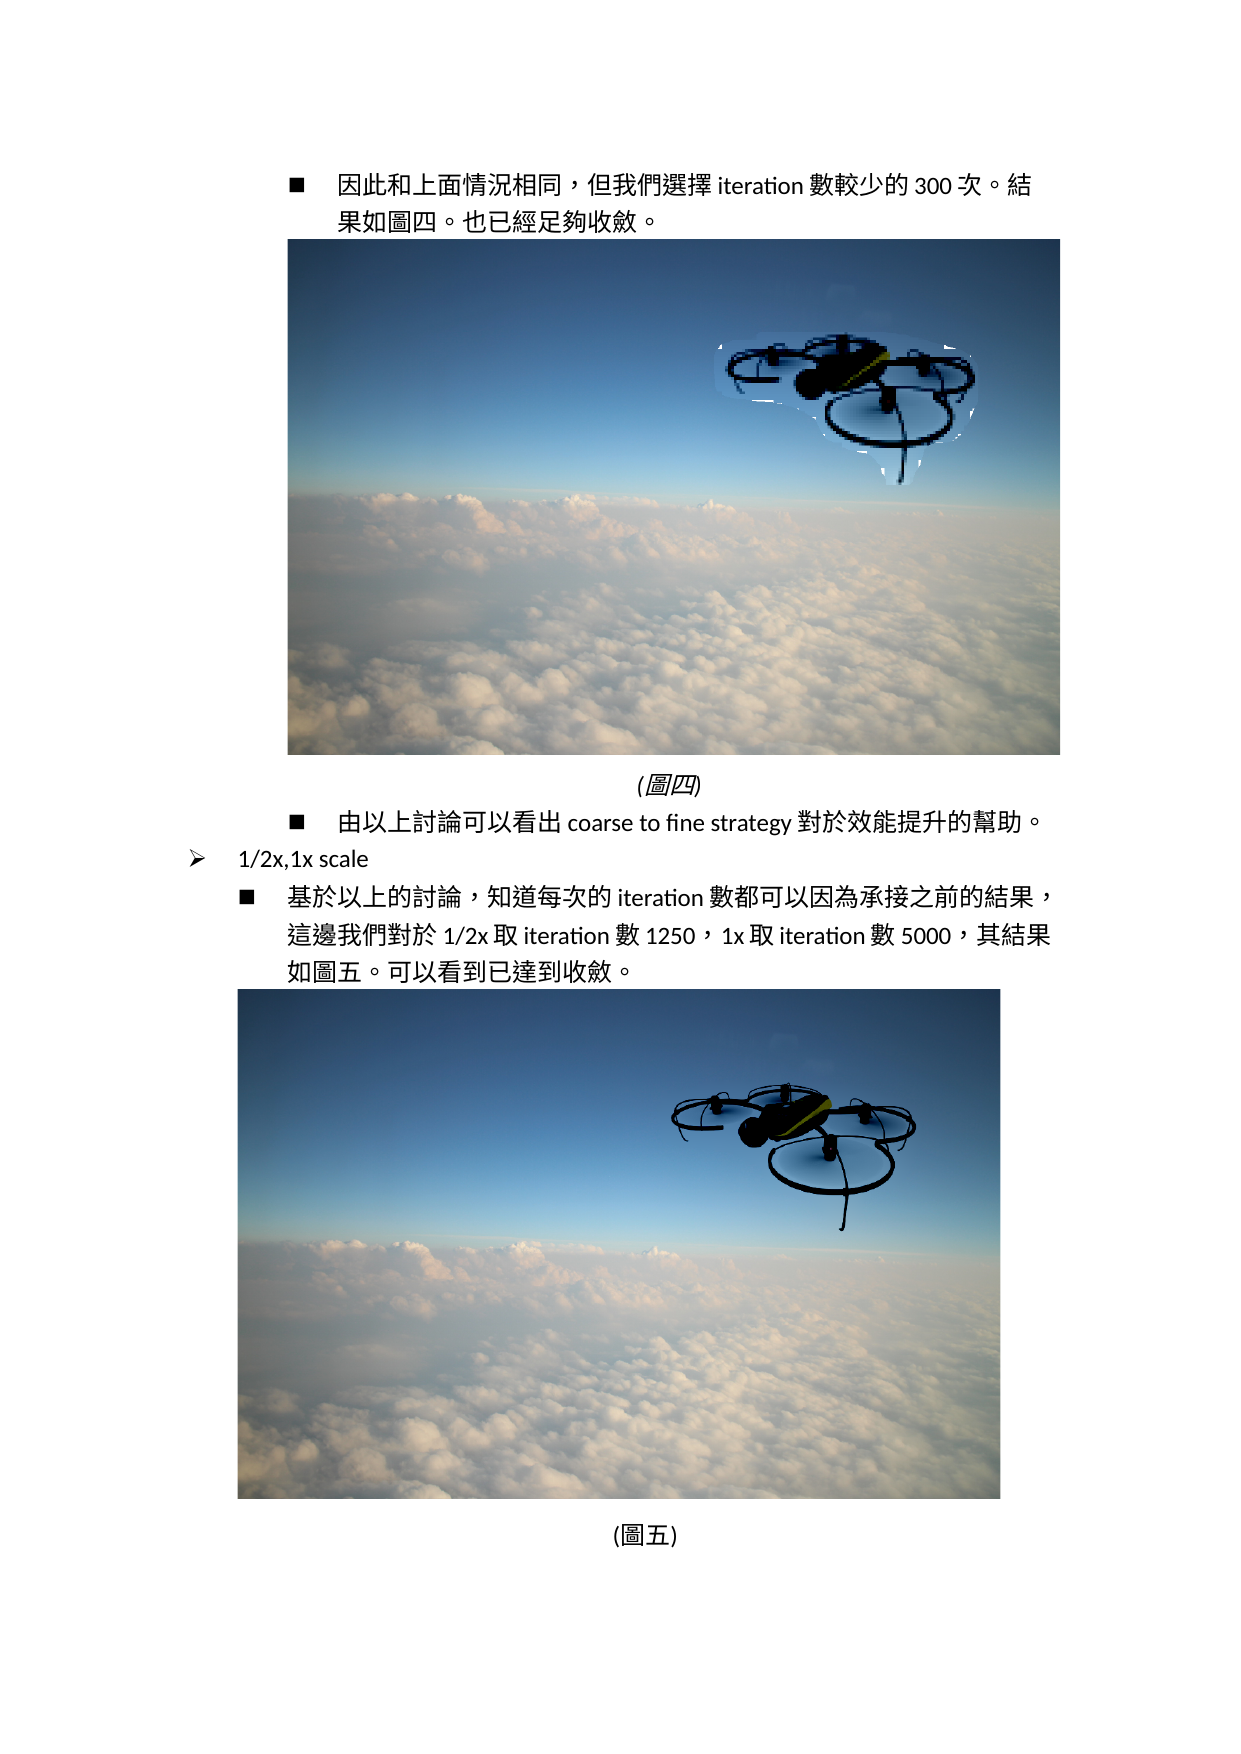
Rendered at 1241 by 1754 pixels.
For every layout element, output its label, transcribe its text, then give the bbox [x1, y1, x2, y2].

text (圖四) [287, 764, 1053, 802]
list 由以上討論可以看出coarse to fine strategy 對於效能提升的幫助。 [287, 802, 1053, 839]
list 基於以上的討論，知道每次的iteration數都可以因為承接之前的結果，這邊我們對於1/2x取iteration數1250，1x取iteration數5000，其結果如圖五。可以看到已達到收斂。 [237, 877, 1053, 989]
picture [287, 239, 1061, 755]
list 因此和上面情況相同，但我們選擇iteration數較少的300次。結果如圖四。也已經足夠收斂。 [287, 164, 1053, 239]
picture [237, 989, 1001, 1499]
list 1/2x,1x scale [187, 839, 1053, 877]
text (圖五) [237, 1514, 1053, 1552]
